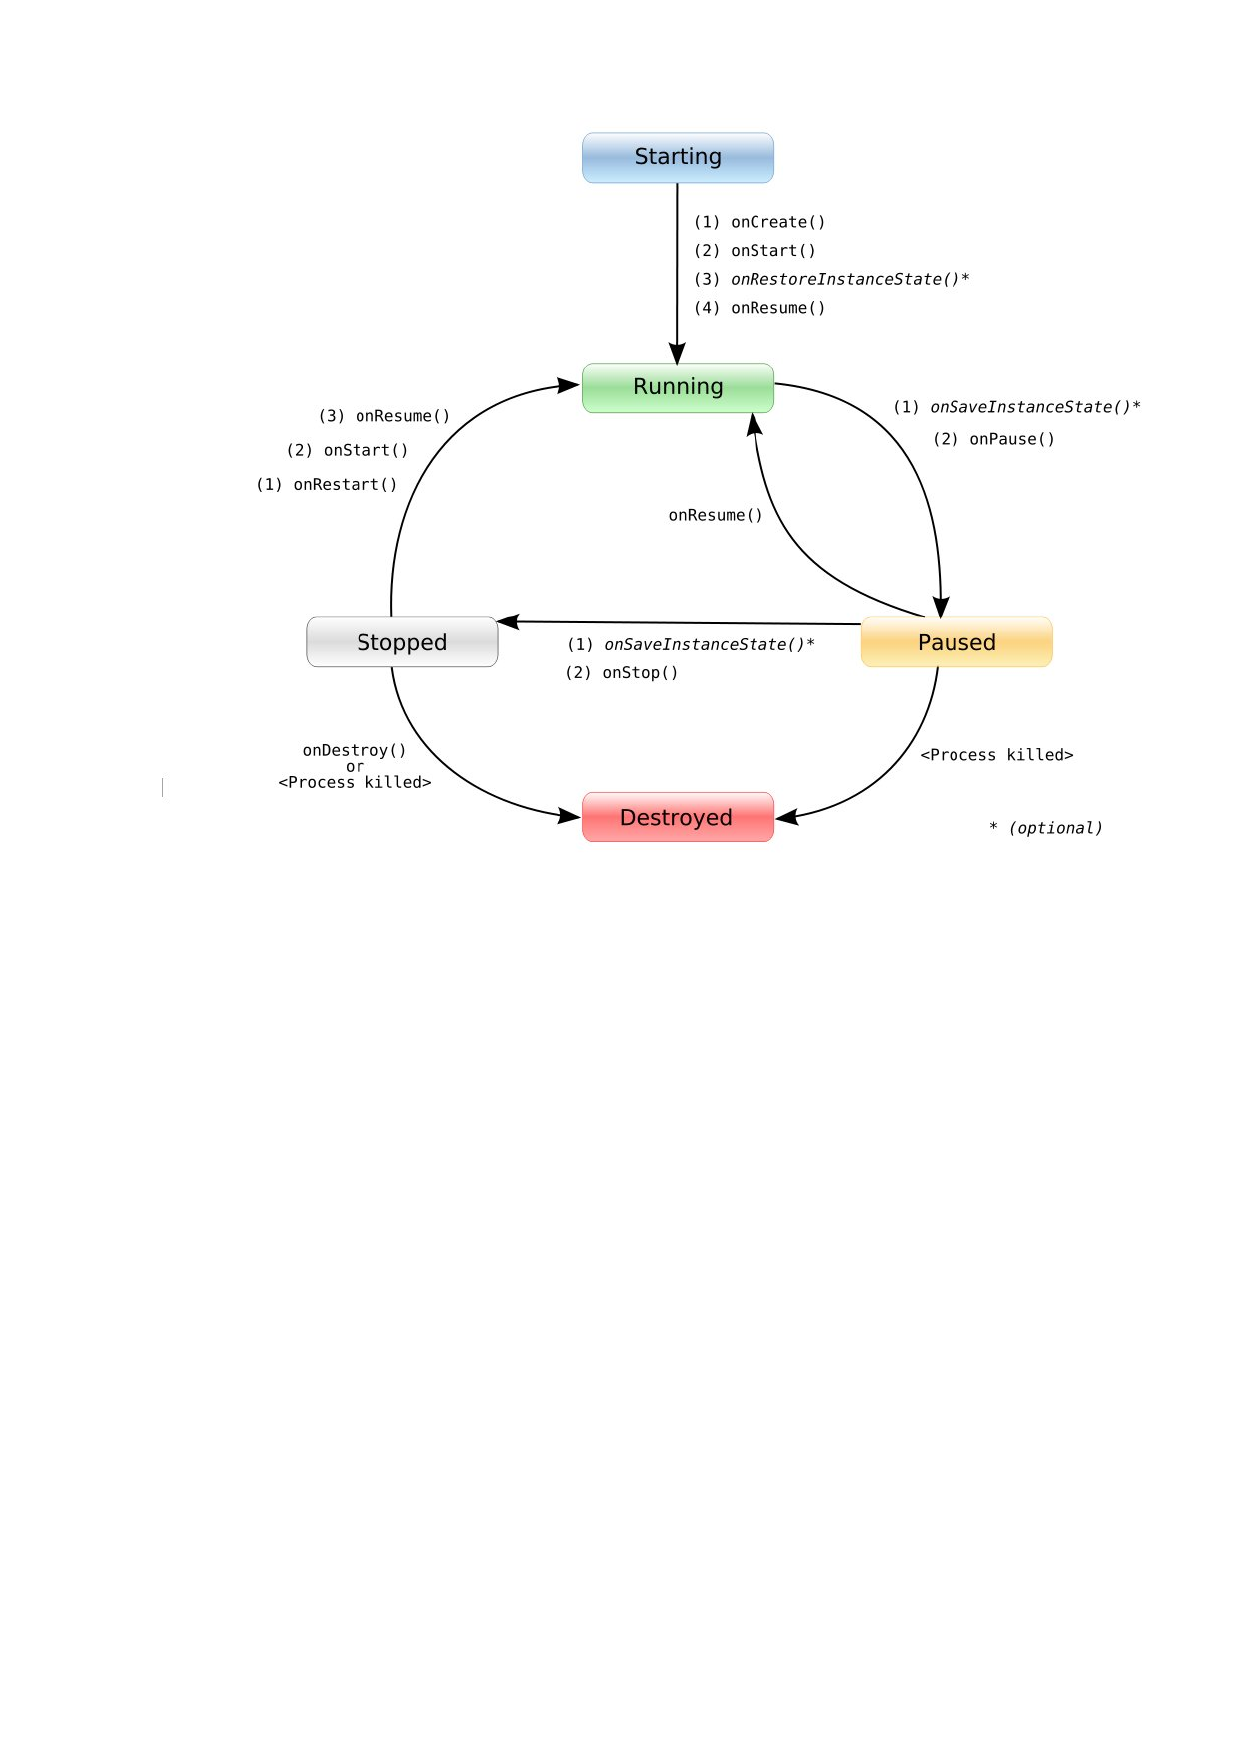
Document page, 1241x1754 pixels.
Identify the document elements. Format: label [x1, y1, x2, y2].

picture [162, 118, 1152, 866]
